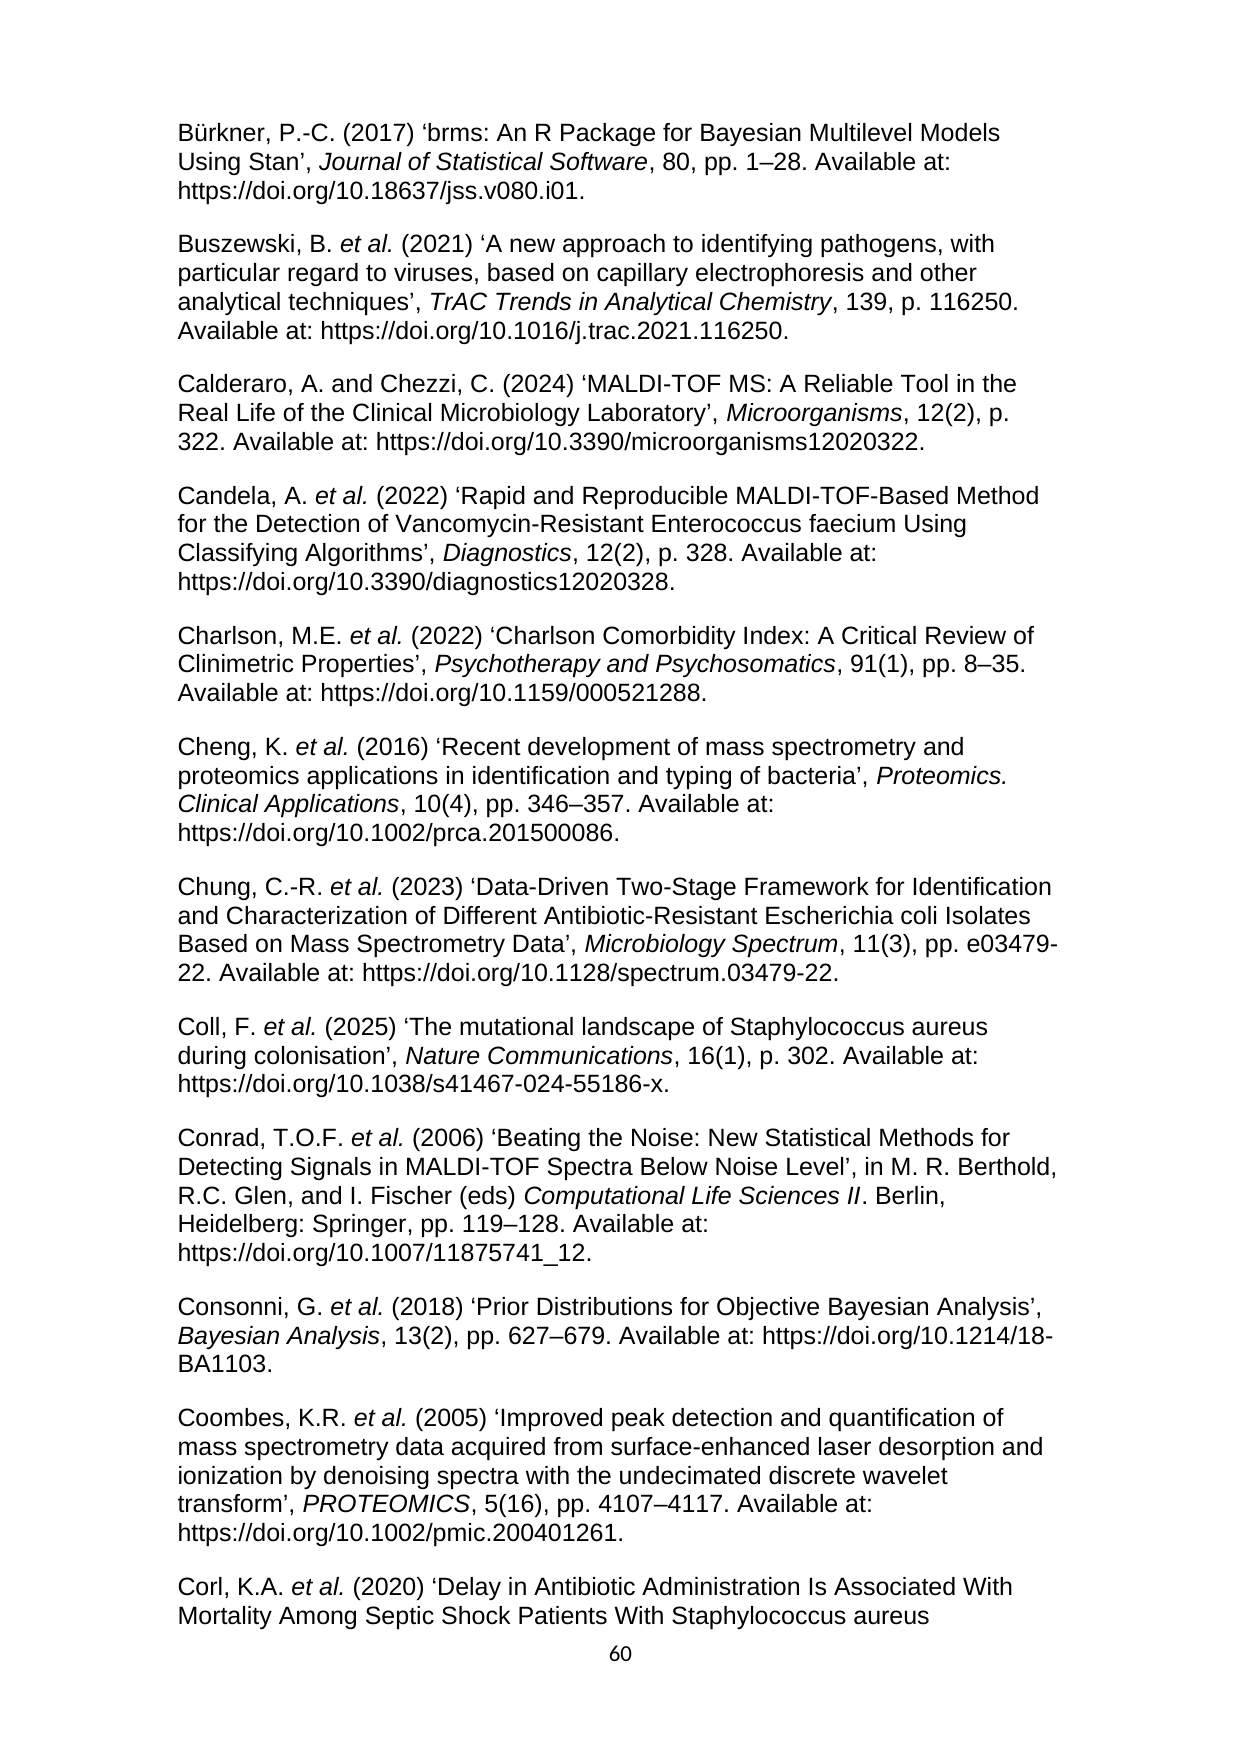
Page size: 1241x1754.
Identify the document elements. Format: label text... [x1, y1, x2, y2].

text Conrad, T.O.F. et al. (2006) ‘Beating the Noise: New Statistical Methods for Detecting Signals in MALDI-TOF Spectra Below Noise Level’, in M. R. Berthold, R.C. Glen, and I. Fischer (eds) Computational Life Sciences II. Berlin, Heidelberg: Springer, pp. 119–128. Available at: https://doi.org/10.1007/11875741_12. [177, 1123, 1063, 1267]
text Chung, C.-R. et al. (2023) ‘Data-Driven Two-Stage Framework for Identification and Characterization of Different Antibiotic-Resistant Escherichia coli Isolates Based on Mass Spectrometry Data’, Microbiology Spectrum, 11(3), pp. e03479-22. Available at: https://doi.org/10.1128/spectrum.03479-22. [177, 872, 1063, 987]
text Bürkner, P.-C. (2017) ‘brms: An R Package for Bayesian Multilevel Models Using Stan’, Journal of Statistical Software, 80, pp. 1–28. Available at: https://doi.org/10.18637/jss.v080.i01. [177, 118, 1063, 204]
text Buszewski, B. et al. (2021) ‘A new approach to identifying pathogens, with particular regard to viruses, based on capillary electrophoresis and other analytical techniques’, TrAC Trends in Analytical Chemistry, 139, p. 116250. Available at: https://doi.org/10.1016/j.trac.2021.116250. [177, 229, 1063, 344]
text Candela, A. et al. (2022) ‘Rapid and Reproducible MALDI-TOF-Based Method for the Detection of Vancomycin-Resistant Enterococcus faecium Using Classifying Algorithms’, Diagnostics, 12(2), p. 328. Available at: https://doi.org/10.3390/diagnostics12020328. [177, 481, 1063, 596]
text Coll, F. et al. (2025) ‘The mutational landscape of Staphylococcus aureus during colonisation’, Nature Communications, 16(1), p. 302. Available at: https://doi.org/10.1038/s41467-024-55186-x. [177, 1012, 1063, 1098]
text Charlson, M.E. et al. (2022) ‘Charlson Comorbidity Index: A Critical Review of Clinimetric Properties’, Psychotherapy and Psychosomatics, 91(1), pp. 8–35. Available at: https://doi.org/10.1159/000521288. [177, 621, 1063, 707]
text Cheng, K. et al. (2016) ‘Recent development of mass spectrometry and proteomics applications in identification and typing of bacteria’, Proteomics. Clinical Applications, 10(4), pp. 346–357. Available at: https://doi.org/10.1002/prca.201500086. [177, 732, 1063, 847]
text Consonni, G. et al. (2018) ‘Prior Distributions for Objective Bayesian Analysis’, Bayesian Analysis, 13(2), pp. 627–679. Available at: https://doi.org/10.1214/18-BA1103. [177, 1292, 1063, 1378]
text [177, 1572, 1063, 1629]
text Coombes, K.R. et al. (2005) ‘Improved peak detection and quantification of mass spectrometry data acquired from surface-enhanced laser desorption and ionization by denoising spectra with the undecimated discrete wavelet transform’, PROTEOMICS, 5(16), pp. 4107–4117. Available at: https://doi.org/10.1002/pmic.200401261. [177, 1403, 1063, 1547]
text Calderaro, A. and Chezzi, C. (2024) ‘MALDI-TOF MS: A Reliable Tool in the Real Life of the Clinical Microbiology Laboratory’, Microorganisms, 12(2), p. 322. Available at: https://doi.org/10.3390/microorganisms12020322. [177, 369, 1063, 456]
